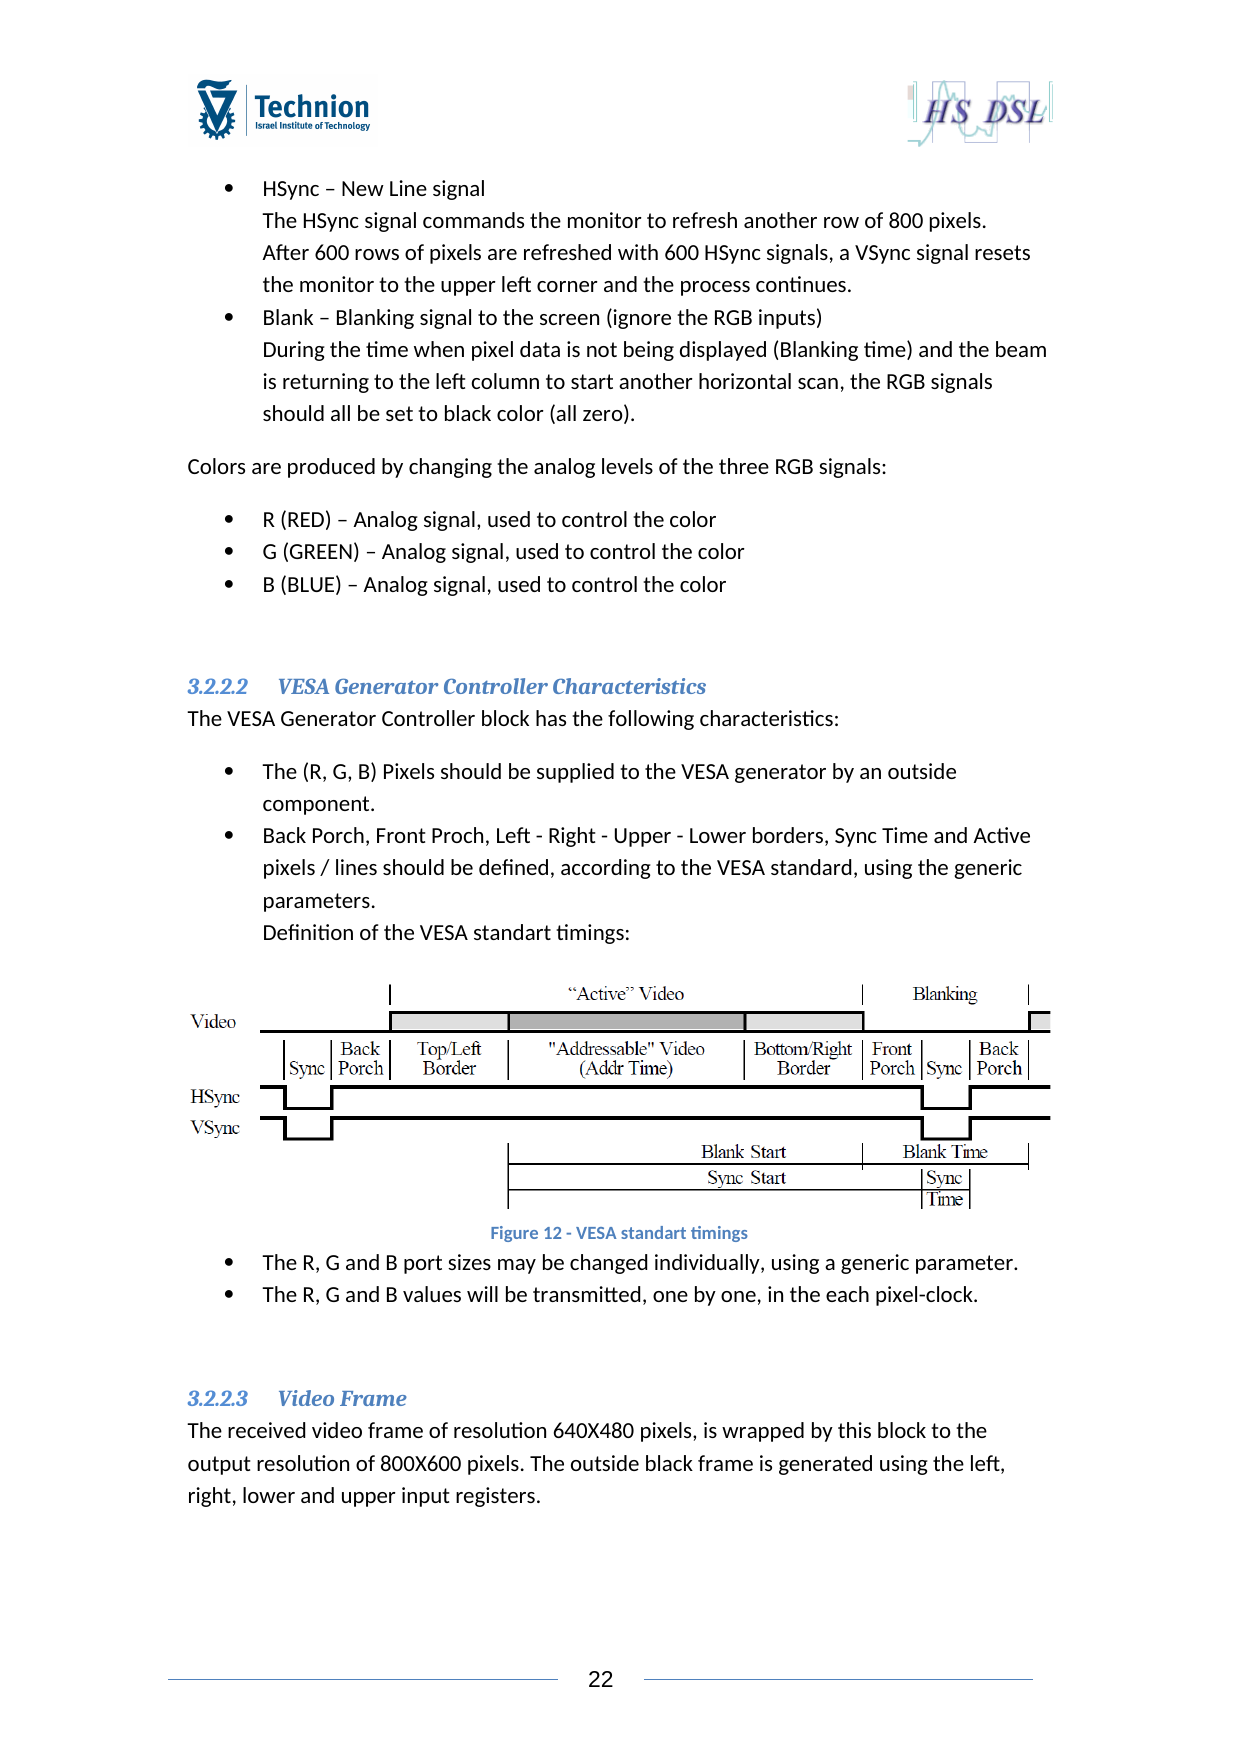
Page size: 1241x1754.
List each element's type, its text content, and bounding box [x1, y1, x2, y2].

list The (R, G, B) Pixels should be supplied to the VESA generator by an outside component. [225, 757, 1053, 817]
list Definition of the VESA standart timings: [262, 918, 1053, 946]
list R (RED) – Analog signal, used to control the color [225, 505, 1053, 533]
picture [907, 73, 1053, 147]
picture [187, 982, 1050, 1211]
list The R, G and B values will be transmitted, one by one, in the each pixel-clock. [225, 1280, 1053, 1308]
list HSync – New Line signal The HSync signal commands the monitor to refresh another row of 800 pixels. [225, 174, 1053, 234]
text The received video frame of resolution 640X480 pixels, is wrapped by this block to the output resolution of 800X600 pixels. The outside black frame is generated using the left, right, lower and upper input registers. [187, 1416, 1053, 1509]
subtitle Video Frame [187, 1386, 1053, 1413]
list Blank – Blanking signal to the screen (ignore the RGB inputs) During the time when pixel data is not being displayed (Blanking time) and the beam is returning to the left column to start another horizontal scan, the RGB signals should all be set to black color (all zero). [225, 303, 1053, 427]
list After 600 rows of pixels are refreshed with 600 HSync signals, a VSync signal resets the monitor to the upper left corner and the process continues. [262, 238, 1053, 298]
text Colors are produced by changing the analog levels of the three RGB signals: [187, 452, 1053, 480]
list Back Porch, Front Proch, Left - Right - Upper - Lower borders, Sync Time and Active pixels / lines should be defined, according to the VESA standard, using the generic parameters. [225, 821, 1053, 914]
list B (BLUE) – Analog signal, used to control the color [225, 570, 1053, 598]
text The VESA Generator Controller block has the following characteristics: [187, 704, 1053, 732]
list G (GREEN) – Analog signal, used to control the color [225, 537, 1053, 566]
picture [187, 74, 378, 147]
subtitle VESA Generator Controller Characteristics [187, 674, 1053, 700]
